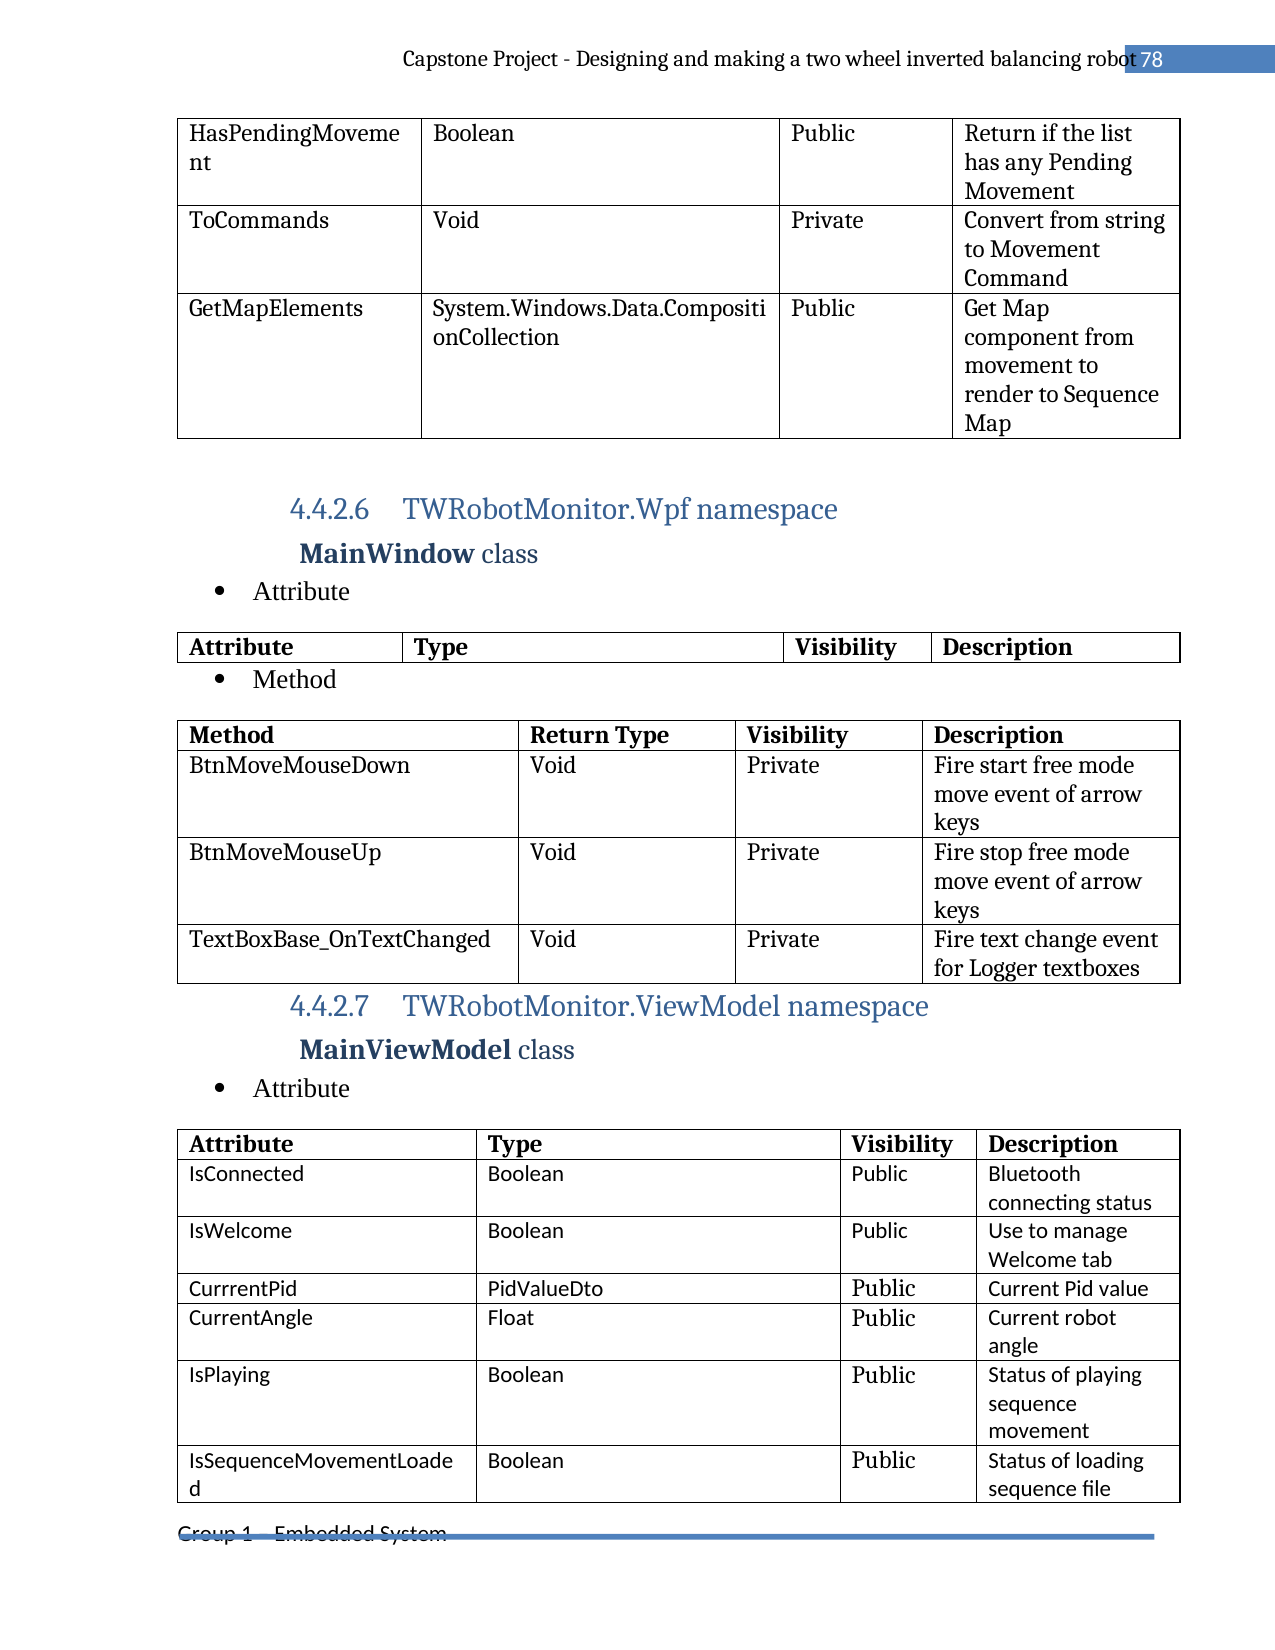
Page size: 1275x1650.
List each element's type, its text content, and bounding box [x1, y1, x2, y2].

table_cell Void [422, 206, 779, 293]
table_header Visibility [784, 633, 931, 662]
table_cell Public [841, 1217, 976, 1273]
table_cell Status of loading sequence file [977, 1446, 1179, 1502]
table_cell Get Map component from movement to render to Sequence Map [953, 294, 1179, 437]
subtitle MainWindow class [299, 537, 1157, 571]
table_cell Bluetooth connecting status [977, 1160, 1179, 1216]
table_cell BtnMoveMouseDown [178, 751, 518, 837]
table_header Attribute [178, 633, 402, 662]
table_cell Convert from string to Movement Command [953, 206, 1179, 293]
table_cell Fire start free mode move event of arrow keys [923, 751, 1179, 837]
table_cell Boolean [422, 119, 779, 205]
table_cell Boolean [477, 1446, 840, 1502]
table_cell Status of playing sequence movement [977, 1361, 1179, 1445]
table_cell ToCommands [178, 206, 421, 293]
table_header Method [178, 721, 518, 750]
table_cell BtnMoveMouseUp [178, 838, 518, 924]
table_cell Private [780, 206, 952, 293]
table_cell Public [841, 1446, 976, 1502]
table_header Description [977, 1130, 1179, 1158]
subtitle TWRobotMonitor.ViewModel namespace [290, 988, 1157, 1024]
table_cell Private [736, 838, 922, 924]
table_cell Public [841, 1274, 976, 1302]
table_cell IsSequenceMovementLoaded [178, 1446, 476, 1502]
table_header Type [477, 1130, 840, 1158]
subtitle MainViewModel class [299, 1033, 1157, 1067]
table_cell Public [841, 1361, 976, 1445]
table_cell Void [519, 751, 735, 837]
table_header Description [932, 633, 1179, 662]
table_cell Void [519, 925, 735, 983]
table_cell Fire stop free mode move event of arrow keys [923, 838, 1179, 924]
table_cell Private [736, 751, 922, 837]
table_cell IsPlaying [178, 1361, 476, 1445]
table_cell GetMapElements [178, 294, 421, 437]
table_header Description [923, 721, 1179, 750]
table_cell IsConnected [178, 1160, 476, 1216]
table_cell TextBoxBase_OnTextChanged [178, 925, 518, 983]
table_cell System.Windows.Data.CompositionCollection [422, 294, 779, 437]
table_cell Public [841, 1160, 976, 1216]
table_cell Fire text change event for Logger textboxes [923, 925, 1179, 983]
table_cell Current robot angle [977, 1304, 1179, 1359]
table_cell Float [477, 1304, 840, 1359]
table_cell CurrentAngle [178, 1304, 476, 1359]
table_header Return Type [519, 721, 735, 750]
table_header Attribute [178, 1130, 476, 1158]
table_cell Public [780, 119, 952, 205]
subtitle TWRobotMonitor.Wpf namespace [290, 492, 1157, 527]
table_header Visibility [736, 721, 922, 750]
list Attribute [215, 576, 1157, 607]
table_cell Void [519, 838, 735, 924]
table_cell HasPendingMovement [178, 119, 421, 205]
list Attribute [215, 1072, 1157, 1103]
table_cell Boolean [477, 1160, 840, 1216]
list Method [215, 663, 1157, 694]
table_cell Use to manage Welcome tab [977, 1217, 1179, 1273]
table_header Type [403, 633, 783, 662]
table_cell Public [780, 294, 952, 437]
table_cell Private [736, 925, 922, 983]
table_cell Current Pid value [977, 1274, 1179, 1302]
table_cell CurrrentPid [178, 1274, 476, 1302]
table_header Visibility [841, 1130, 976, 1158]
table_cell IsWelcome [178, 1217, 476, 1273]
table_cell Public [841, 1304, 976, 1359]
table_cell Boolean [477, 1217, 840, 1273]
table_cell Return if the list has any Pending Movement [953, 119, 1179, 205]
table_cell PidValueDto [477, 1274, 840, 1302]
table_cell Boolean [477, 1361, 840, 1445]
